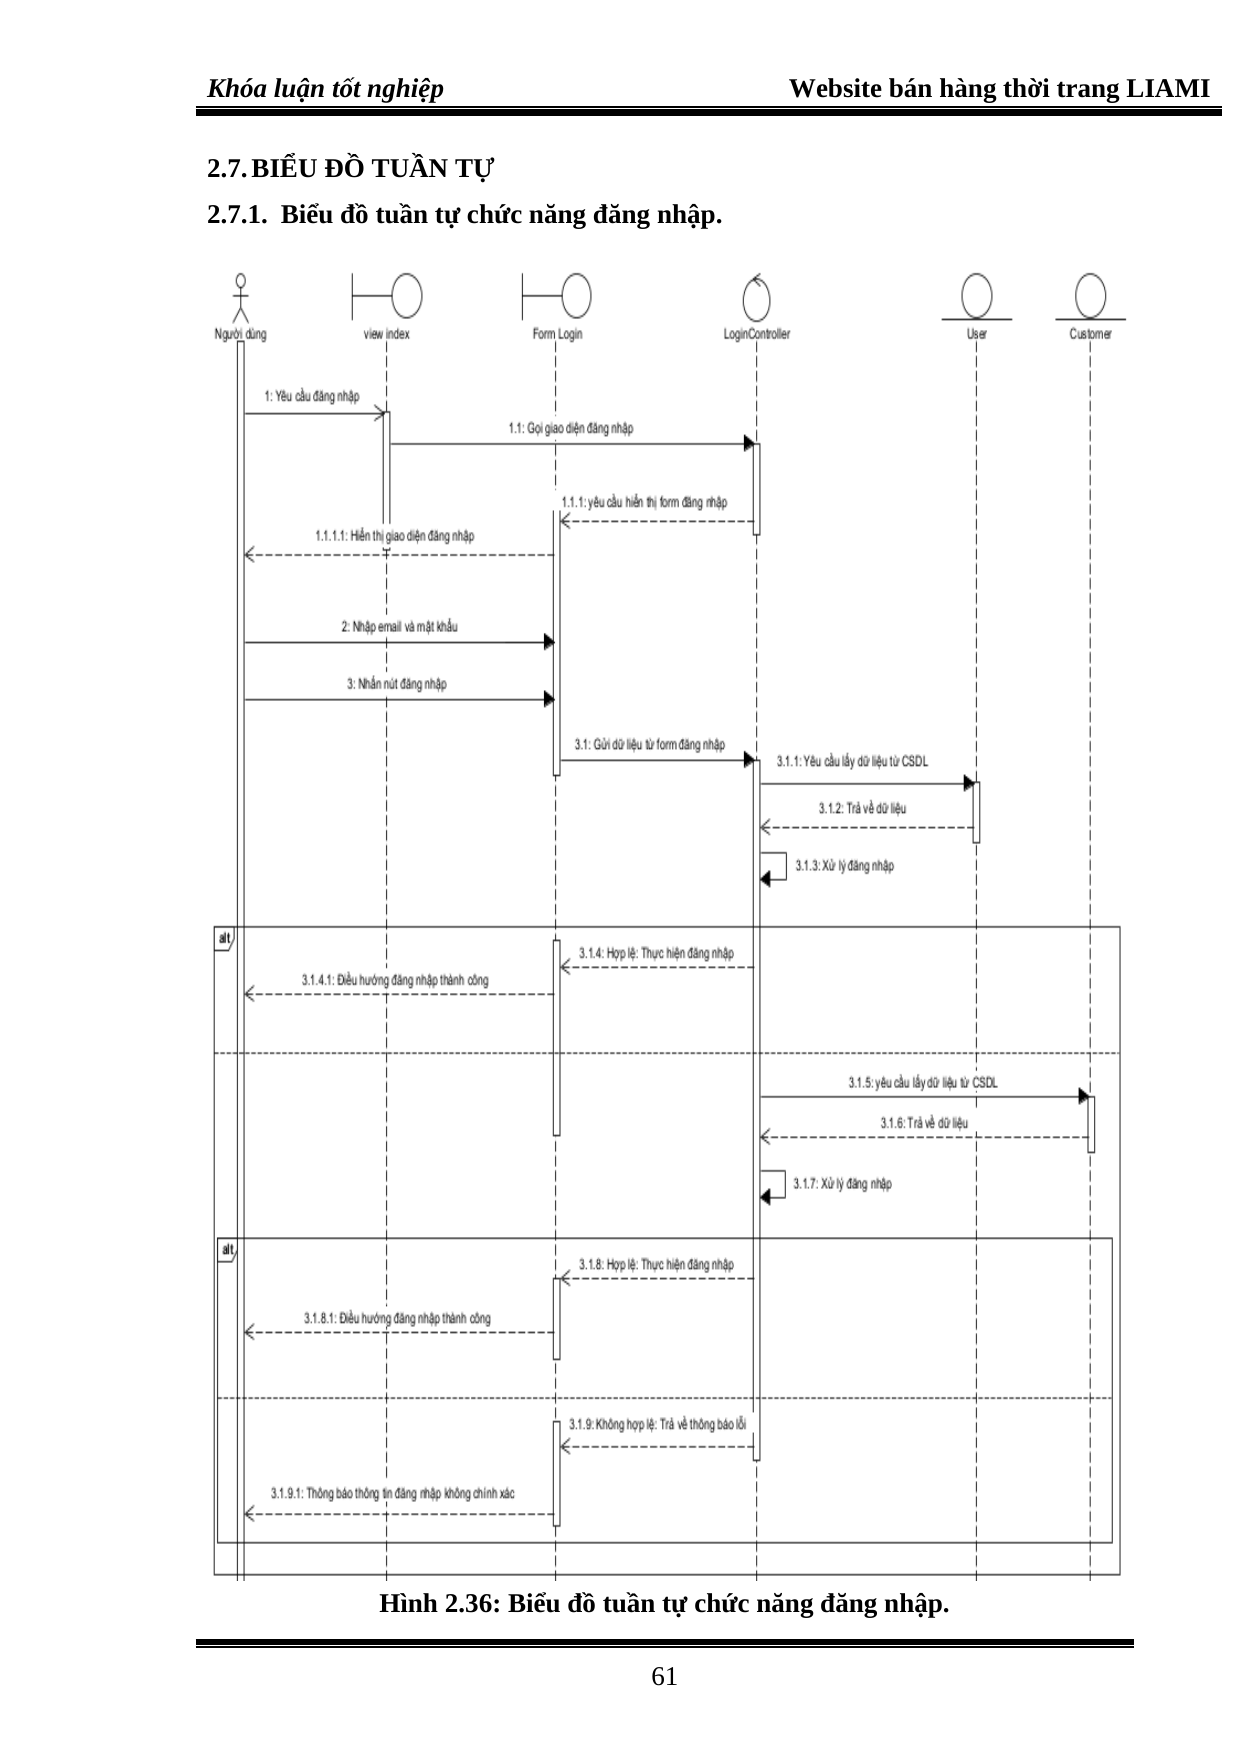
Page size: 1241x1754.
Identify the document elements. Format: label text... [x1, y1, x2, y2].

list BIỂU ĐỒ TUẦN TỰ [207, 152, 1122, 183]
list Biểu đồ tuần tự chức năng đăng nhập. [207, 198, 1122, 230]
picture [206, 255, 1134, 1581]
text Hình 2.36: Biểu đồ tuần tự chức năng đăng nhập. [207, 1587, 1122, 1618]
